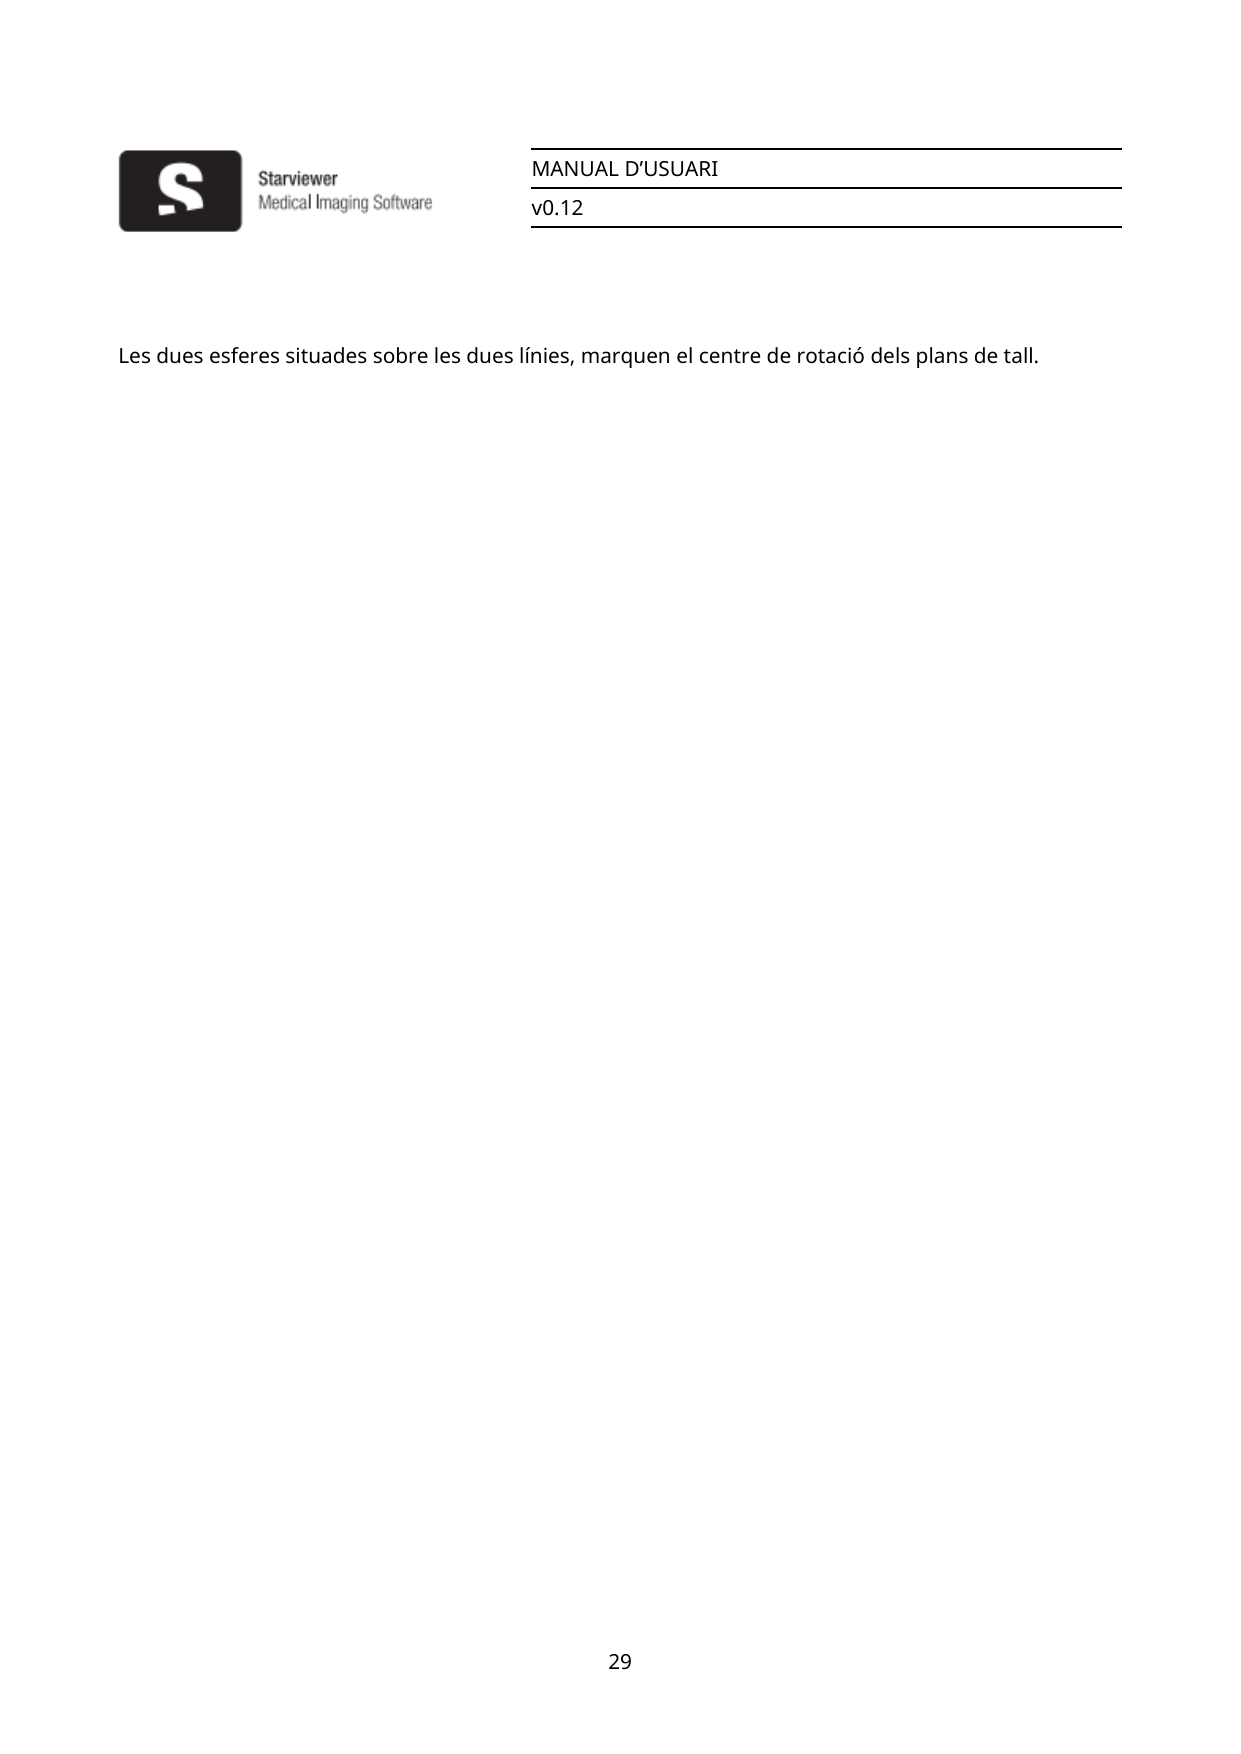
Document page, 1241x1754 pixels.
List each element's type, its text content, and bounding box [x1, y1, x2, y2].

text Les dues esferes situades sobre les dues línies, marquen el centre de rotació dels plans de tall. [118, 341, 1122, 370]
